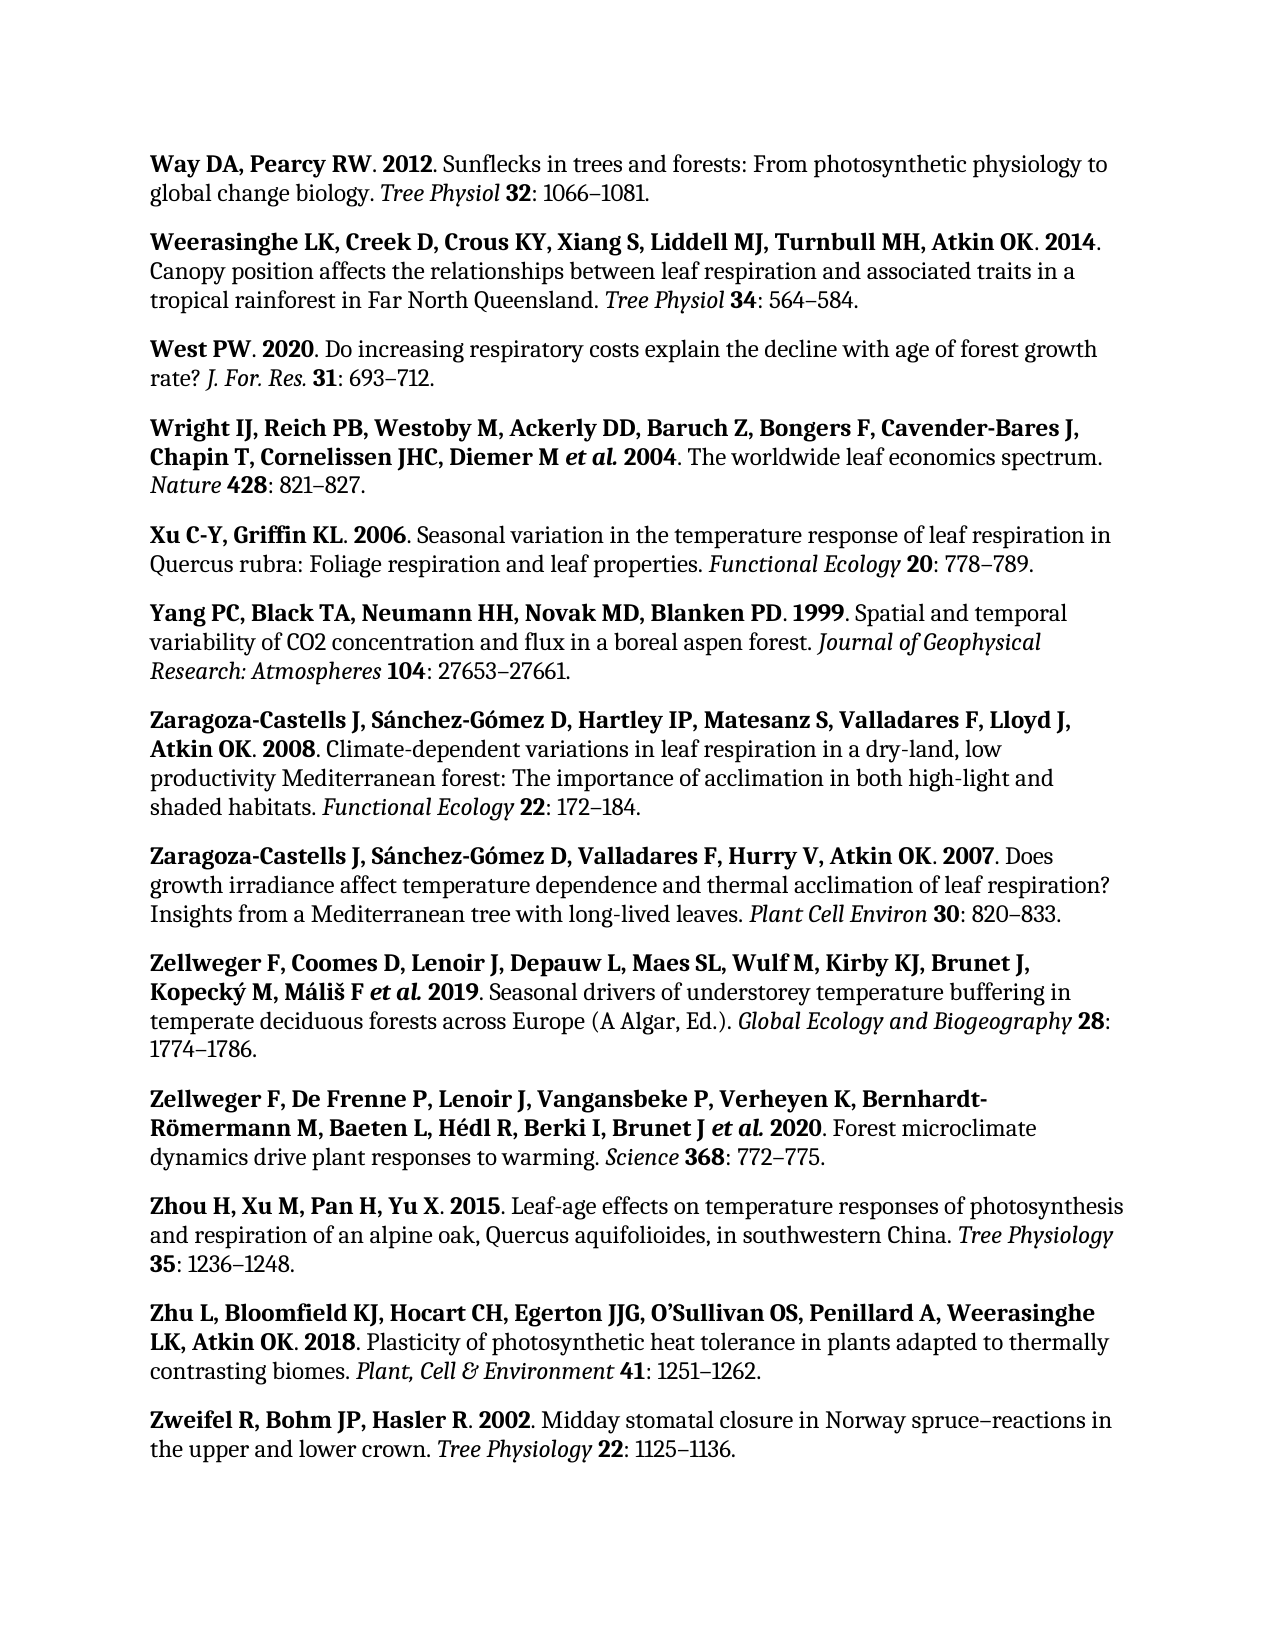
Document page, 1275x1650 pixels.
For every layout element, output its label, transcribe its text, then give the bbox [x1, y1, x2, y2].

text Yang PC, Black TA, Neumann HH, Novak MD, Blanken PD. 1999. Spatial and temporal variability of CO2 concentration and flux in a boreal aspen forest. Journal of Geophysical Research: Atmospheres 104: 27653–27661. [150, 599, 1125, 685]
text Zweifel R, Bohm JP, Hasler R. 2002. Midday stomatal closure in Norway spruce–reactions in the upper and lower crown. Tree Physiology 22: 1125–1136. [150, 1406, 1125, 1464]
text Zaragoza-Castells J, Sánchez-Gómez D, Valladares F, Hurry V, Atkin OK. 2007. Does growth irradiance affect temperature dependence and thermal acclimation of leaf respiration? Insights from a Mediterranean tree with long-lived leaves. Plant Cell Environ 30: 820–833. [150, 842, 1125, 928]
text Zaragoza-Castells J, Sánchez-Gómez D, Hartley IP, Matesanz S, Valladares F, Lloyd J, Atkin OK. 2008. Climate-dependent variations in leaf respiration in a dry-land, low productivity Mediterranean forest: The importance of acclimation in both high-light and shaded habitats. Functional Ecology 22: 172–184. [150, 706, 1125, 821]
text Weerasinghe LK, Creek D, Crous KY, Xiang S, Liddell MJ, Turnbull MH, Atkin OK. 2014. Canopy position affects the relationships between leaf respiration and associated traits in a tropical rainforest in Far North Queensland. Tree Physiol 34: 564–584. [150, 228, 1125, 314]
text Zhou H, Xu M, Pan H, Yu X. 2015. Leaf-age effects on temperature responses of photosynthesis and respiration of an alpine oak, Quercus aquifolioides, in southwestern China. Tree Physiology 35: 1236–1248. [150, 1192, 1125, 1278]
text Way DA, Pearcy RW. 2012. Sunflecks in trees and forests: From photosynthetic physiology to global change biology. Tree Physiol 32: 1066–1081. [150, 150, 1125, 207]
text Wright IJ, Reich PB, Westoby M, Ackerly DD, Baruch Z, Bongers F, Cavender-Bares J, Chapin T, Cornelissen JHC, Diemer M et al. 2004. The worldwide leaf economics spectrum. Nature 428: 821–827. [150, 414, 1125, 500]
text Zellweger F, De Frenne P, Lenoir J, Vangansbeke P, Verheyen K, Bernhardt-Römermann M, Baeten L, Hédl R, Berki I, Brunet J et al. 2020. Forest microclimate dynamics drive plant responses to warming. Science 368: 772–775. [150, 1085, 1125, 1171]
text Xu C-Y, Griffin KL. 2006. Seasonal variation in the temperature response of leaf respiration in Quercus rubra: Foliage respiration and leaf properties. Functional Ecology 20: 778–789. [150, 521, 1125, 578]
text Zellweger F, Coomes D, Lenoir J, Depauw L, Maes SL, Wulf M, Kirby KJ, Brunet J, Kopecký M, Máliš F et al. 2019. Seasonal drivers of understorey temperature buffering in temperate deciduous forests across Europe (A Algar, Ed.). Global Ecology and Biogeography 28: 1774–1786. [150, 949, 1125, 1064]
text Zhu L, Bloomfield KJ, Hocart CH, Egerton JJG, O’Sullivan OS, Penillard A, Weerasinghe LK, Atkin OK. 2018. Plasticity of photosynthetic heat tolerance in plants adapted to thermally contrasting biomes. Plant, Cell & Environment 41: 1251–1262. [150, 1299, 1125, 1385]
text West PW. 2020. Do increasing respiratory costs explain the decline with age of forest growth rate? J. For. Res. 31: 693–712. [150, 335, 1125, 393]
